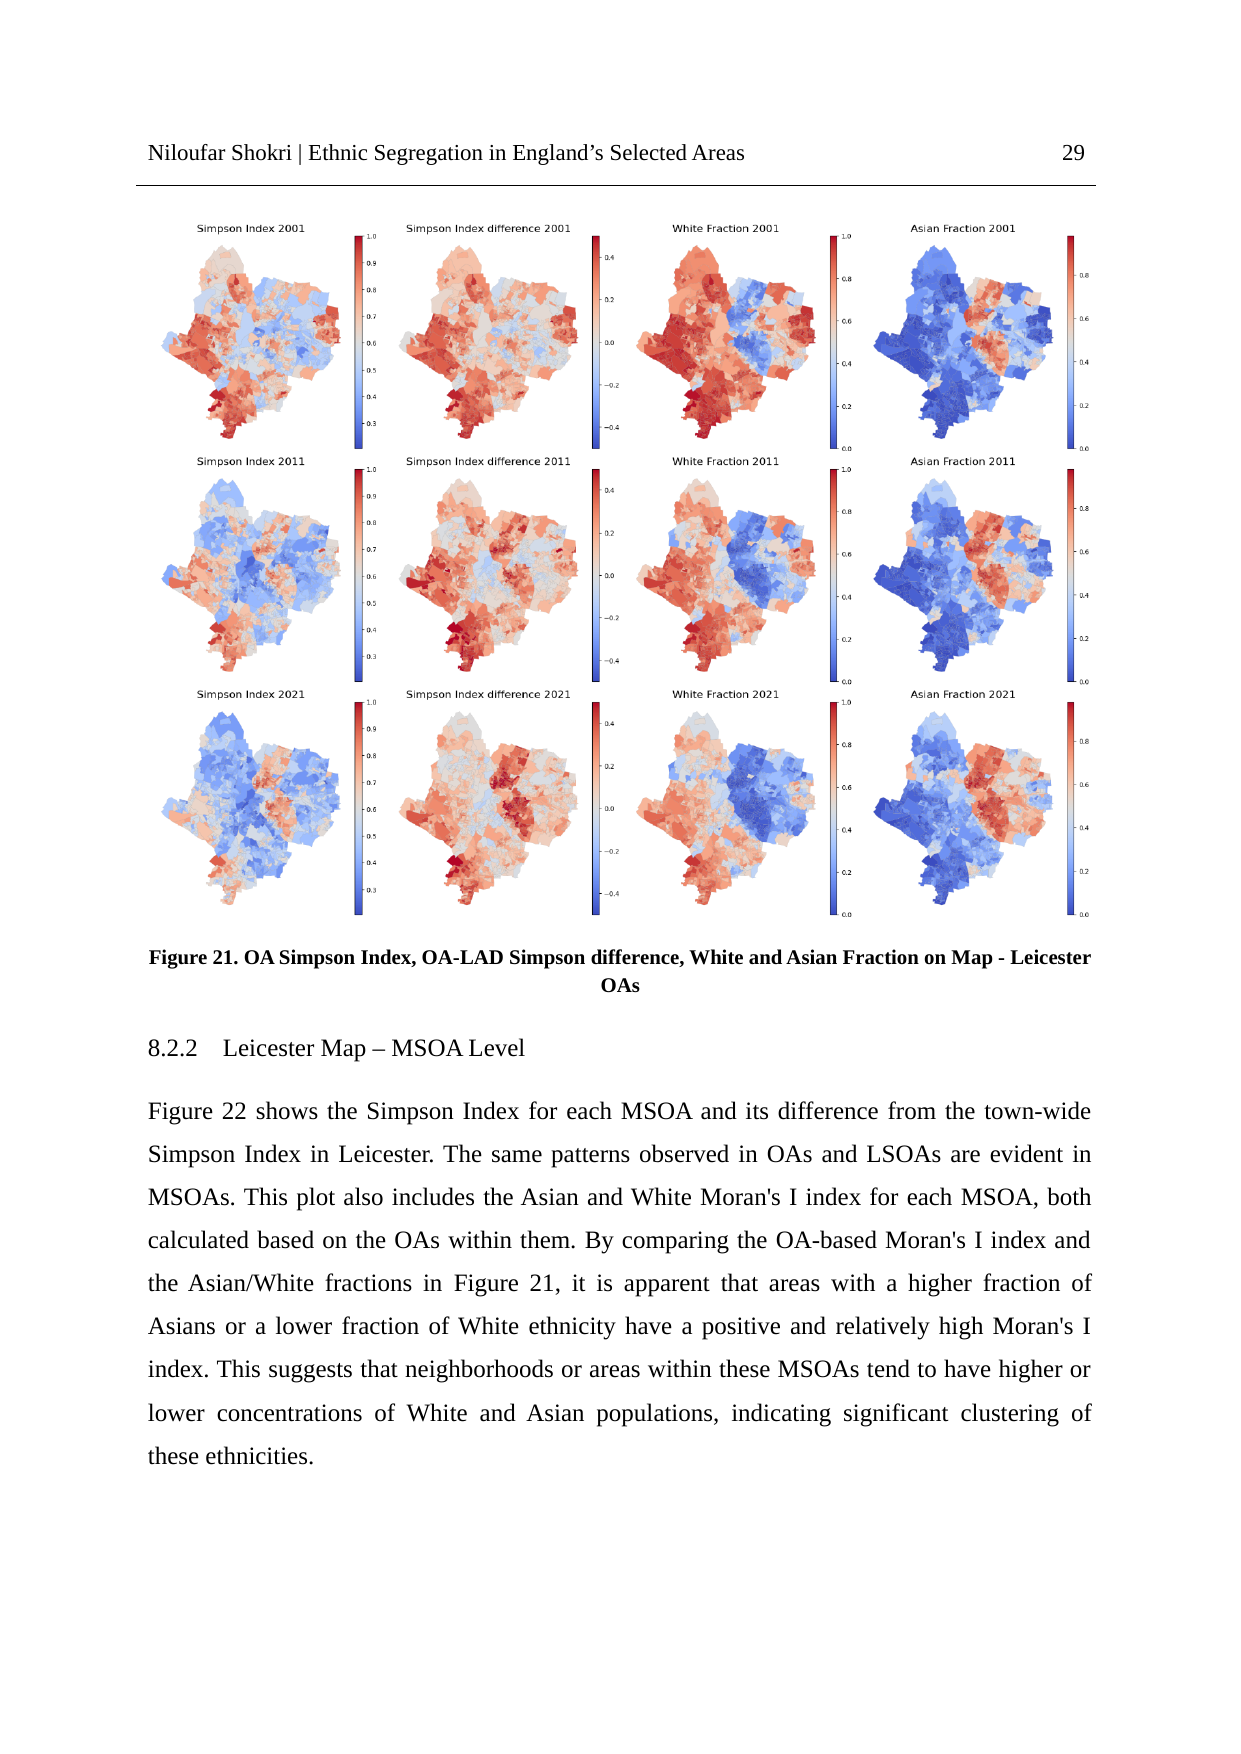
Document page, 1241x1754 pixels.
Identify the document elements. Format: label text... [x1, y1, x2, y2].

picture [147, 216, 1093, 923]
text Figure 22 shows the Simpson Index for each MSOA and its difference from the town-wide Simpson Index in Leicester. The same patterns observed in OAs and LSOAs are evident in MSOAs. This plot also includes the Asian and White Moran's I index for each MSOA, both calculated based on the OAs within them. By comparing the OA-based Moran's I index and the Asian/White fractions in Figure 21, it is apparent that areas with a higher fraction of Asians or a lower fraction of White ethnicity have a positive and relatively high Moran's I index. This suggests that neighborhoods or areas within these MSOAs tend to have higher or lower concentrations of White and Asian populations, indicating significant clustering of these ethnicities. [148, 1096, 1092, 1469]
subtitle Leicester Map – MSOA Level [148, 1033, 1092, 1062]
text Figure 21. OA Simpson Index, OA-LAD Simpson difference, White and Asian Fraction on Map - Leicester OAs [148, 945, 1092, 997]
